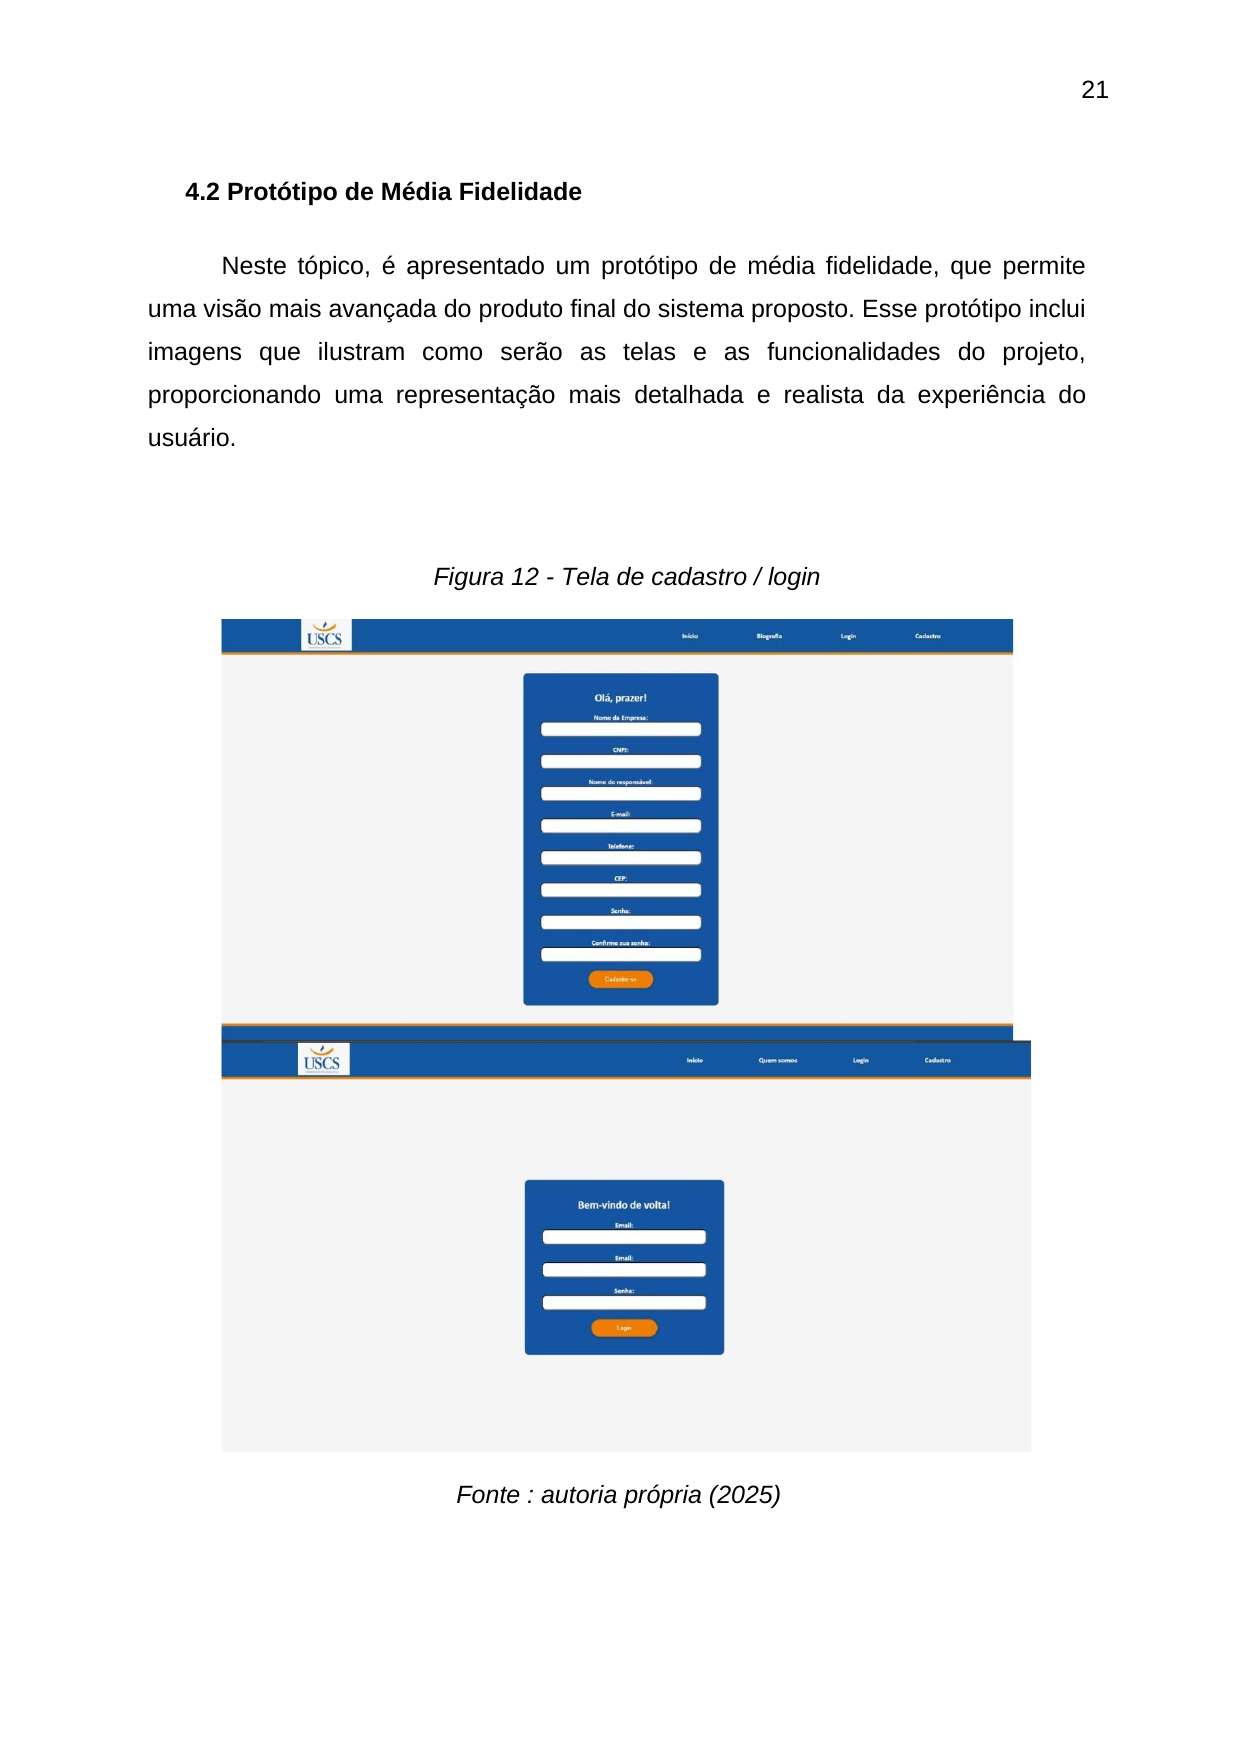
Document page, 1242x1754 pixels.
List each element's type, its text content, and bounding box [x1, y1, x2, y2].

text Figura 12 - Tela de cadastro / login [148, 562, 1109, 591]
subtitle 4.2 Protótipo de Média Fidelidade [185, 177, 1109, 206]
text Neste tópico, é apresentado um protótipo de média fidelidade, que permite uma visão mais avançada do produto final do sistema proposto. Esse protótipo inclui imagens que ilustram como serão as telas e as funcionalidades do projeto, proporcionando uma representação mais detalhada e realista da experiência do usuário. [148, 251, 1088, 452]
text Fonte : autoria própria (2025) [148, 1480, 1093, 1509]
picture [221, 619, 1032, 1452]
